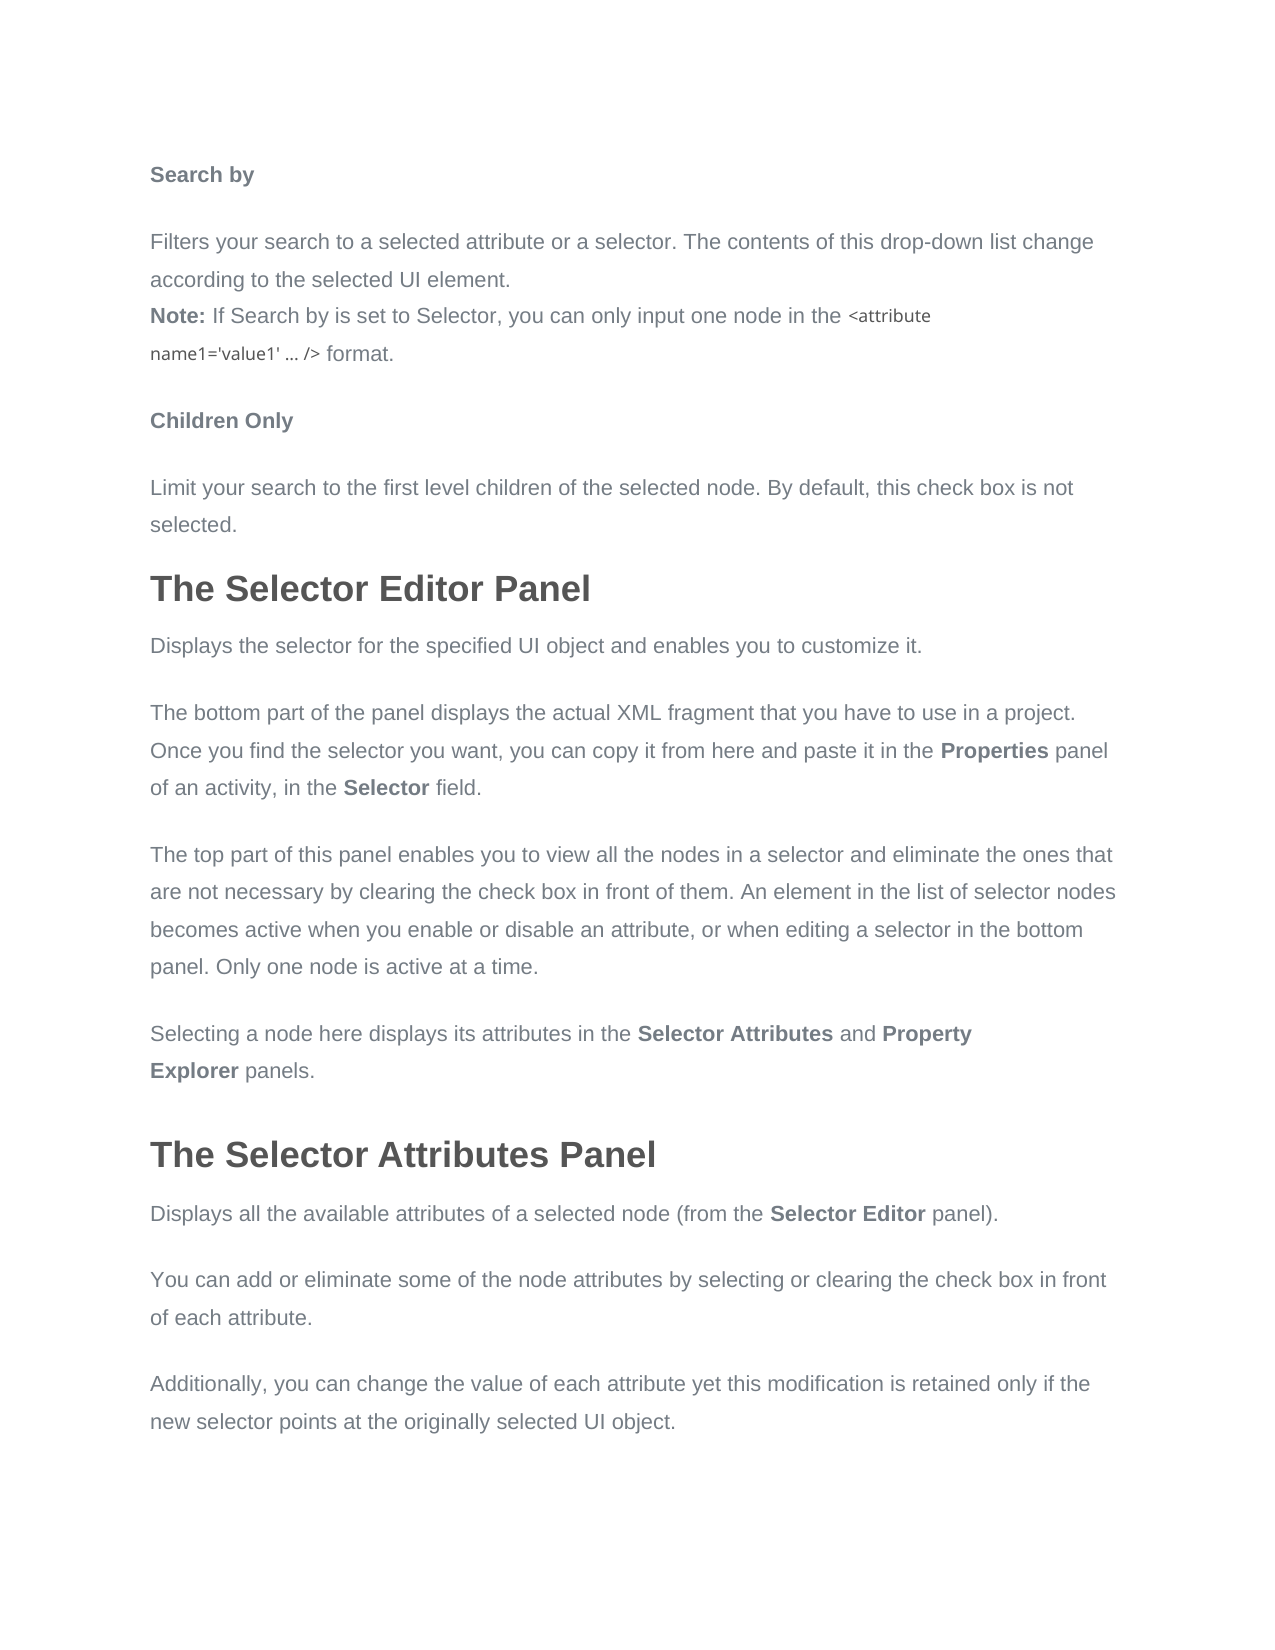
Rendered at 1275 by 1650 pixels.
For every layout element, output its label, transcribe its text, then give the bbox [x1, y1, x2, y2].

text Displays the selector for the specified UI object and enables you to customize it. [150, 621, 1125, 659]
subtitle The Selector Editor Panel [150, 567, 1125, 609]
text Additionally, you can change the value of each attribute yet this modification is retained only if the new selector points at the originally selected UI object. [150, 1359, 1125, 1434]
subtitle The Selector Attributes Panel [150, 1134, 1125, 1176]
text Children Only [150, 396, 1125, 433]
text Limit your search to the first level children of the selected node. By default, this check box is not selected. [150, 462, 1125, 537]
text The bottom part of the panel displays the actual XML fragment that you have to use in a project. Once you find the selector you want, you can copy it from here and paste it in the Properties panel of an activity, in the Selector field. [150, 688, 1125, 800]
text Search by [150, 150, 1125, 187]
text Displays all the available attributes of a selected node (from the Selector Editor panel). [150, 1188, 1125, 1226]
text You can add or eliminate some of the node attributes by selecting or clearing the check box in front of each attribute. [150, 1255, 1125, 1330]
text The top part of this panel enables you to view all the nodes in a selector and eliminate the ones that are not necessary by clearing the check box in front of them. An element in the list of selector nodes becomes active when you enable or disable an attribute, or when editing a selector in the bottom panel. Only one node is active at a time. [150, 829, 1125, 979]
text Filters your search to a selected attribute or a selector. The contents of this drop-down list change according to the selected UI element. Note: If Search by is set to Selector, you can only input one node in the <attribute name1='value1' ... /> format. [150, 217, 1125, 367]
text Selecting a node here displays its attributes in the Selector Attributes and Property Explorer panels. [150, 1009, 1125, 1084]
